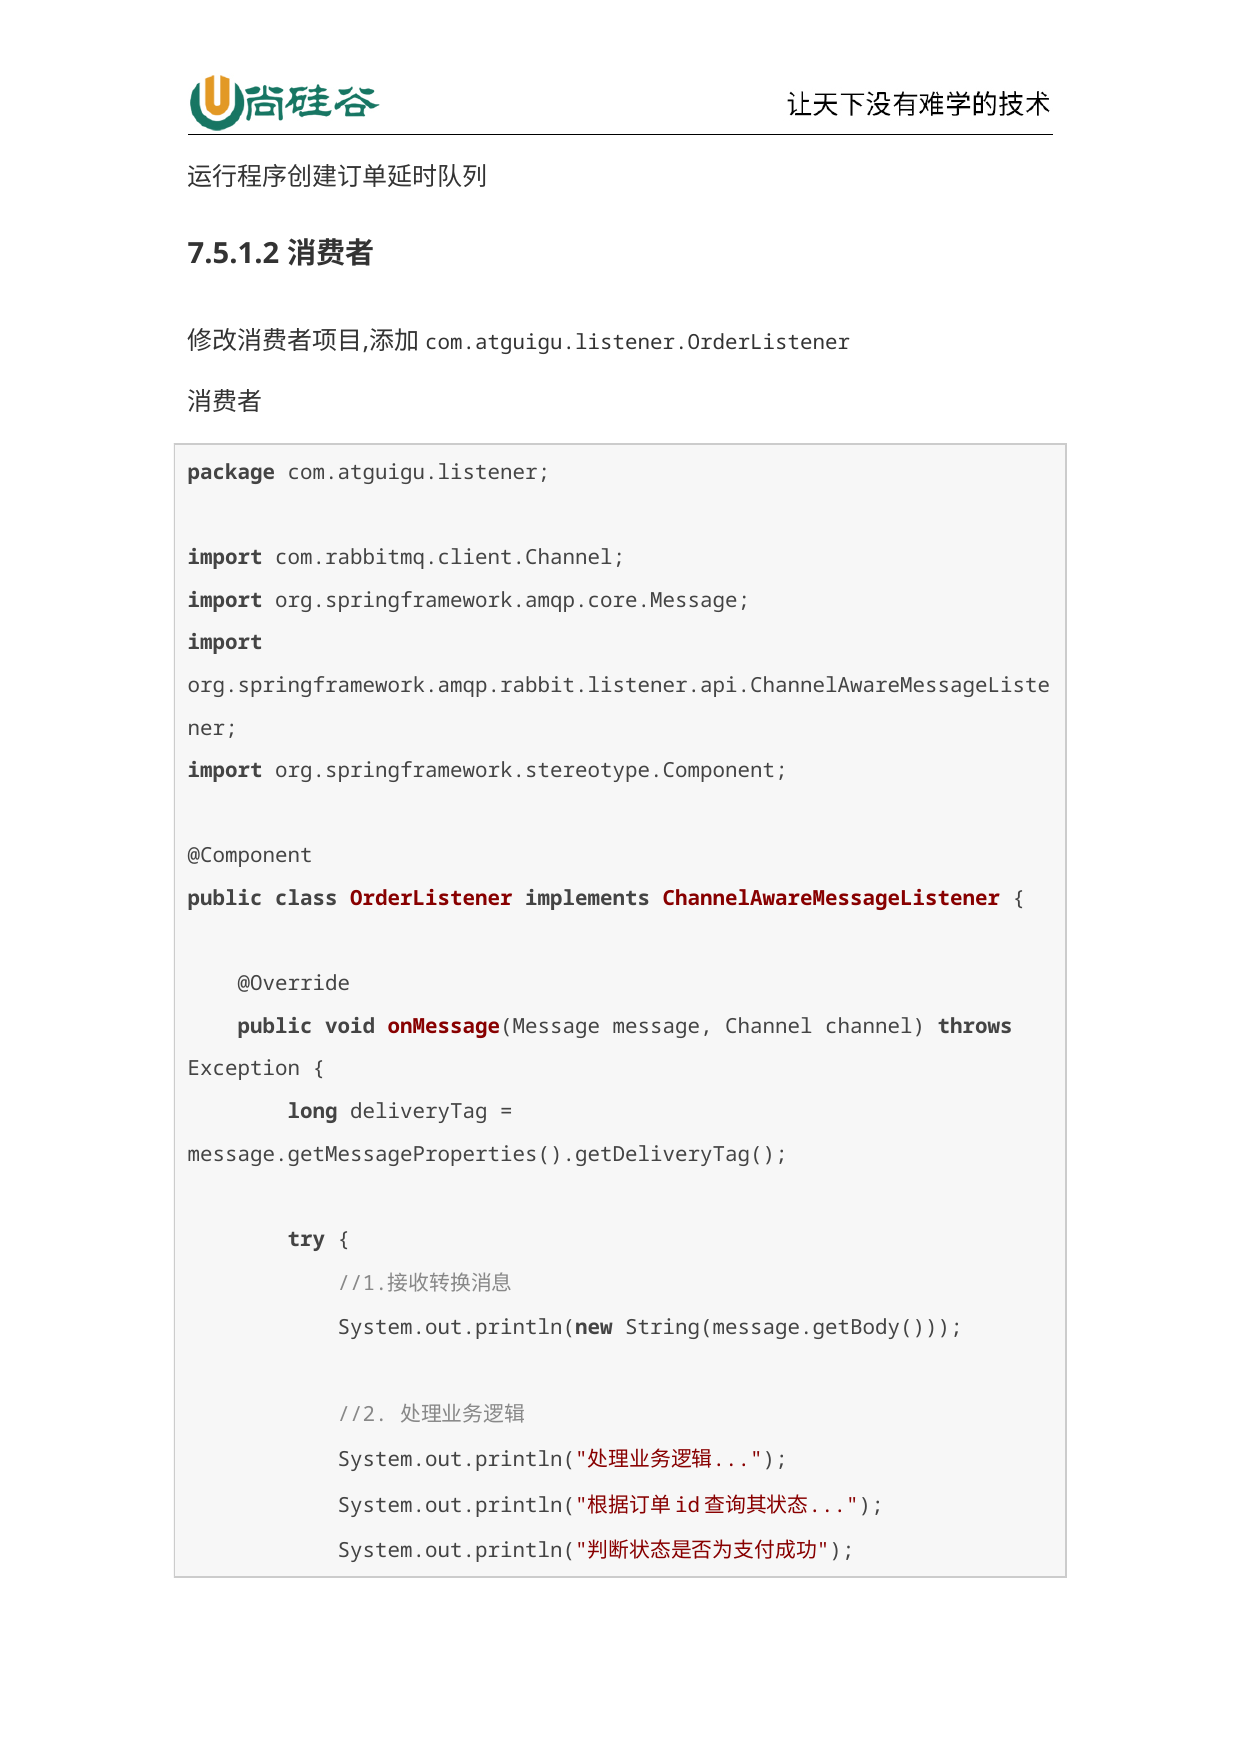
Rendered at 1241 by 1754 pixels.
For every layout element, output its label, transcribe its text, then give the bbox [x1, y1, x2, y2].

text 运行程序创建订单延时队列 [187, 156, 1053, 192]
text public class OrderListener implements ChannelAwareMessageListener { [175, 869, 1065, 912]
text import org.springframework.amqp.core.Message; [175, 571, 1065, 613]
text try { [175, 1210, 1065, 1252]
text System.out.println("处理业务逻辑..."); [175, 1428, 1065, 1473]
text System.out.println("判断状态是否为支付成功"); [175, 1519, 1065, 1576]
text 修改消费者项目,添加 com.atguigu.listener.OrderListener [187, 321, 1053, 357]
text //2. 处理业务逻辑 [175, 1383, 1065, 1427]
text System.out.println("根据订单id查询其状态..."); [175, 1474, 1065, 1518]
subtitle 7.5.1.2 消费者 [187, 230, 1053, 272]
text //1.接收转换消息 [175, 1252, 1065, 1297]
text @Component [175, 826, 1065, 869]
text System.out.println(new String(message.getBody())); [175, 1298, 1065, 1340]
text long deliveryTag = message.getMessageProperties().getDeliveryTag(); [175, 1082, 1065, 1167]
text package com.atguigu.listener; [175, 445, 1065, 486]
text import org.springframework.stereotype.Component; [175, 741, 1065, 784]
text @Override [175, 954, 1065, 997]
picture [187, 73, 1053, 132]
text public void onMessage(Message message, Channel channel) throws Exception { [175, 997, 1065, 1082]
text import com.rabbitmq.client.Channel; [175, 528, 1065, 571]
text import org.springframework.amqp.rabbit.listener.api.ChannelAwareMessageListener; [175, 613, 1065, 741]
text 消费者 [187, 382, 1053, 418]
